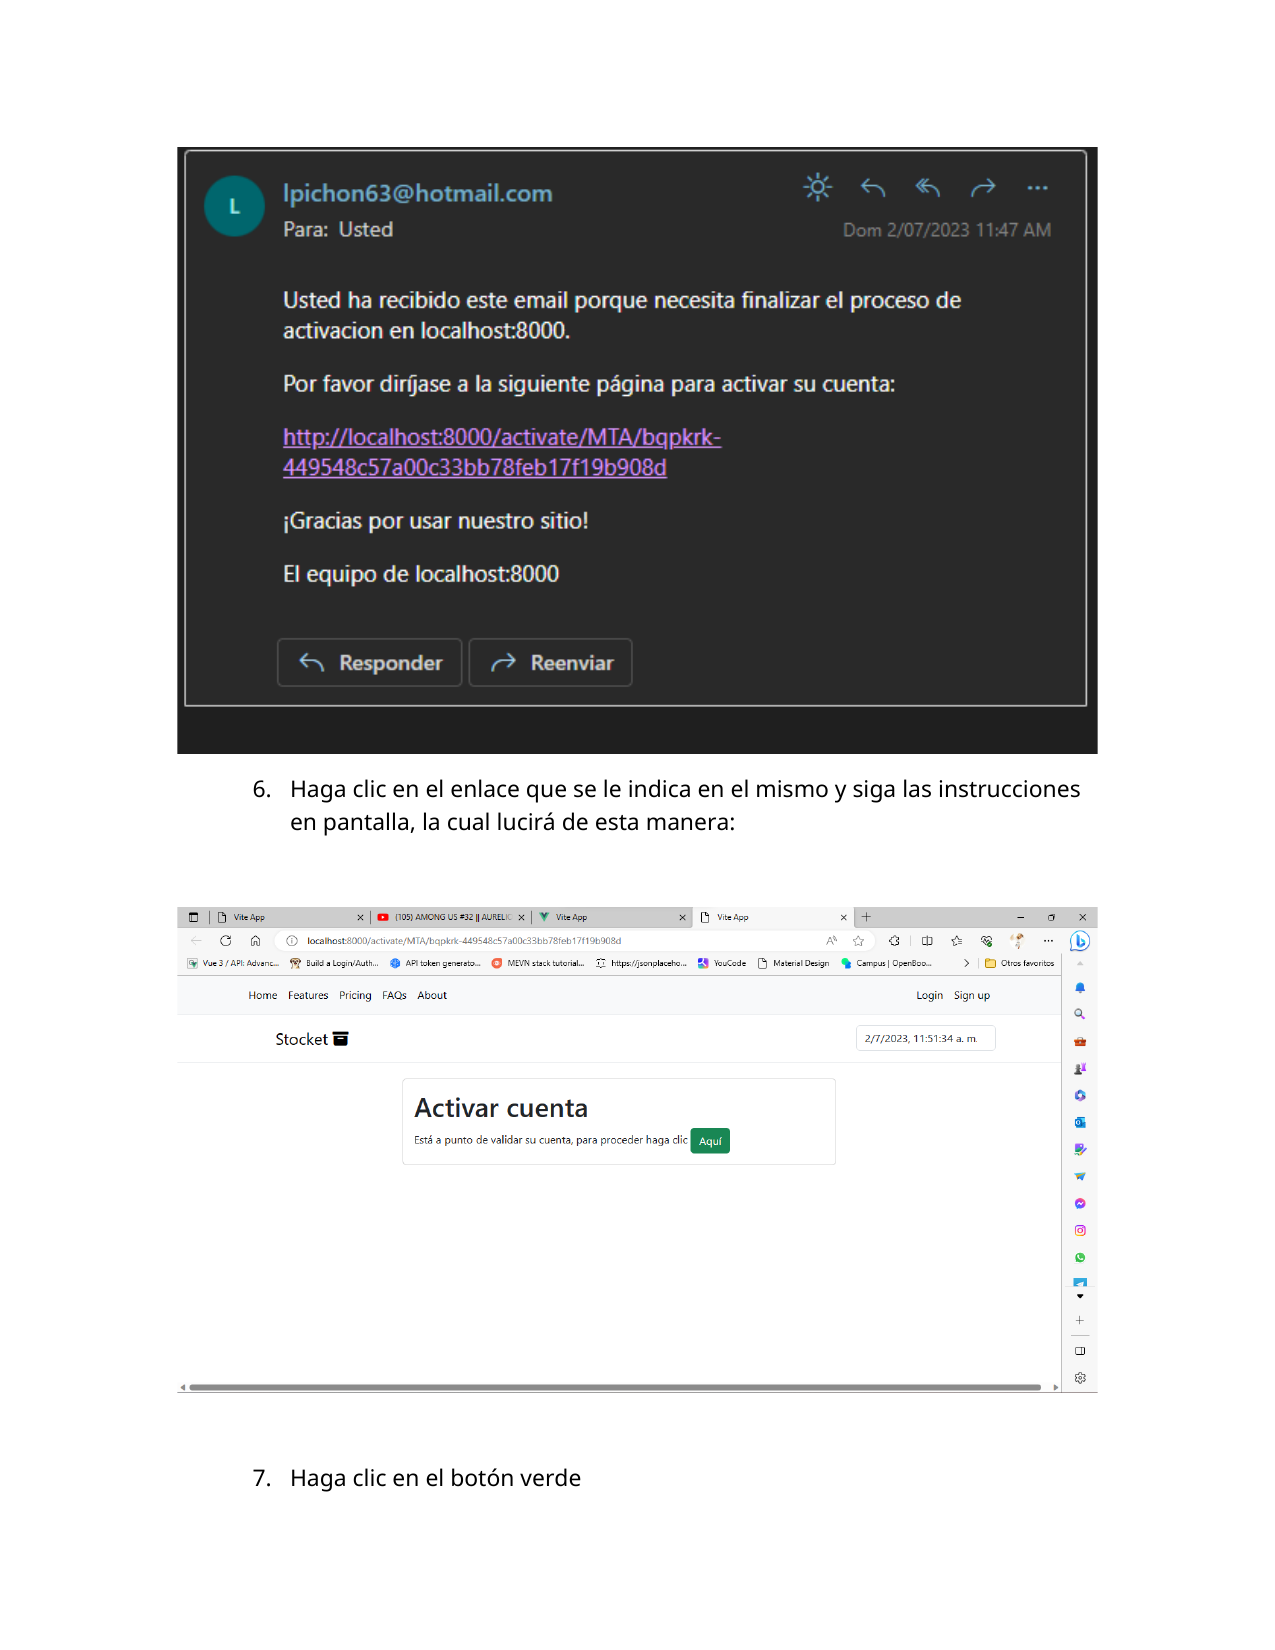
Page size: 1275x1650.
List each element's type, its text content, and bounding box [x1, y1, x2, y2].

picture [177, 907, 1098, 1393]
picture [177, 147, 1098, 754]
list Haga clic en el enlace que se le indica en el mismo y siga las instrucciones en pantalla, la cual lucirá de esta manera: [252, 772, 1098, 837]
list Haga clic en el botón verde [252, 1462, 1098, 1493]
